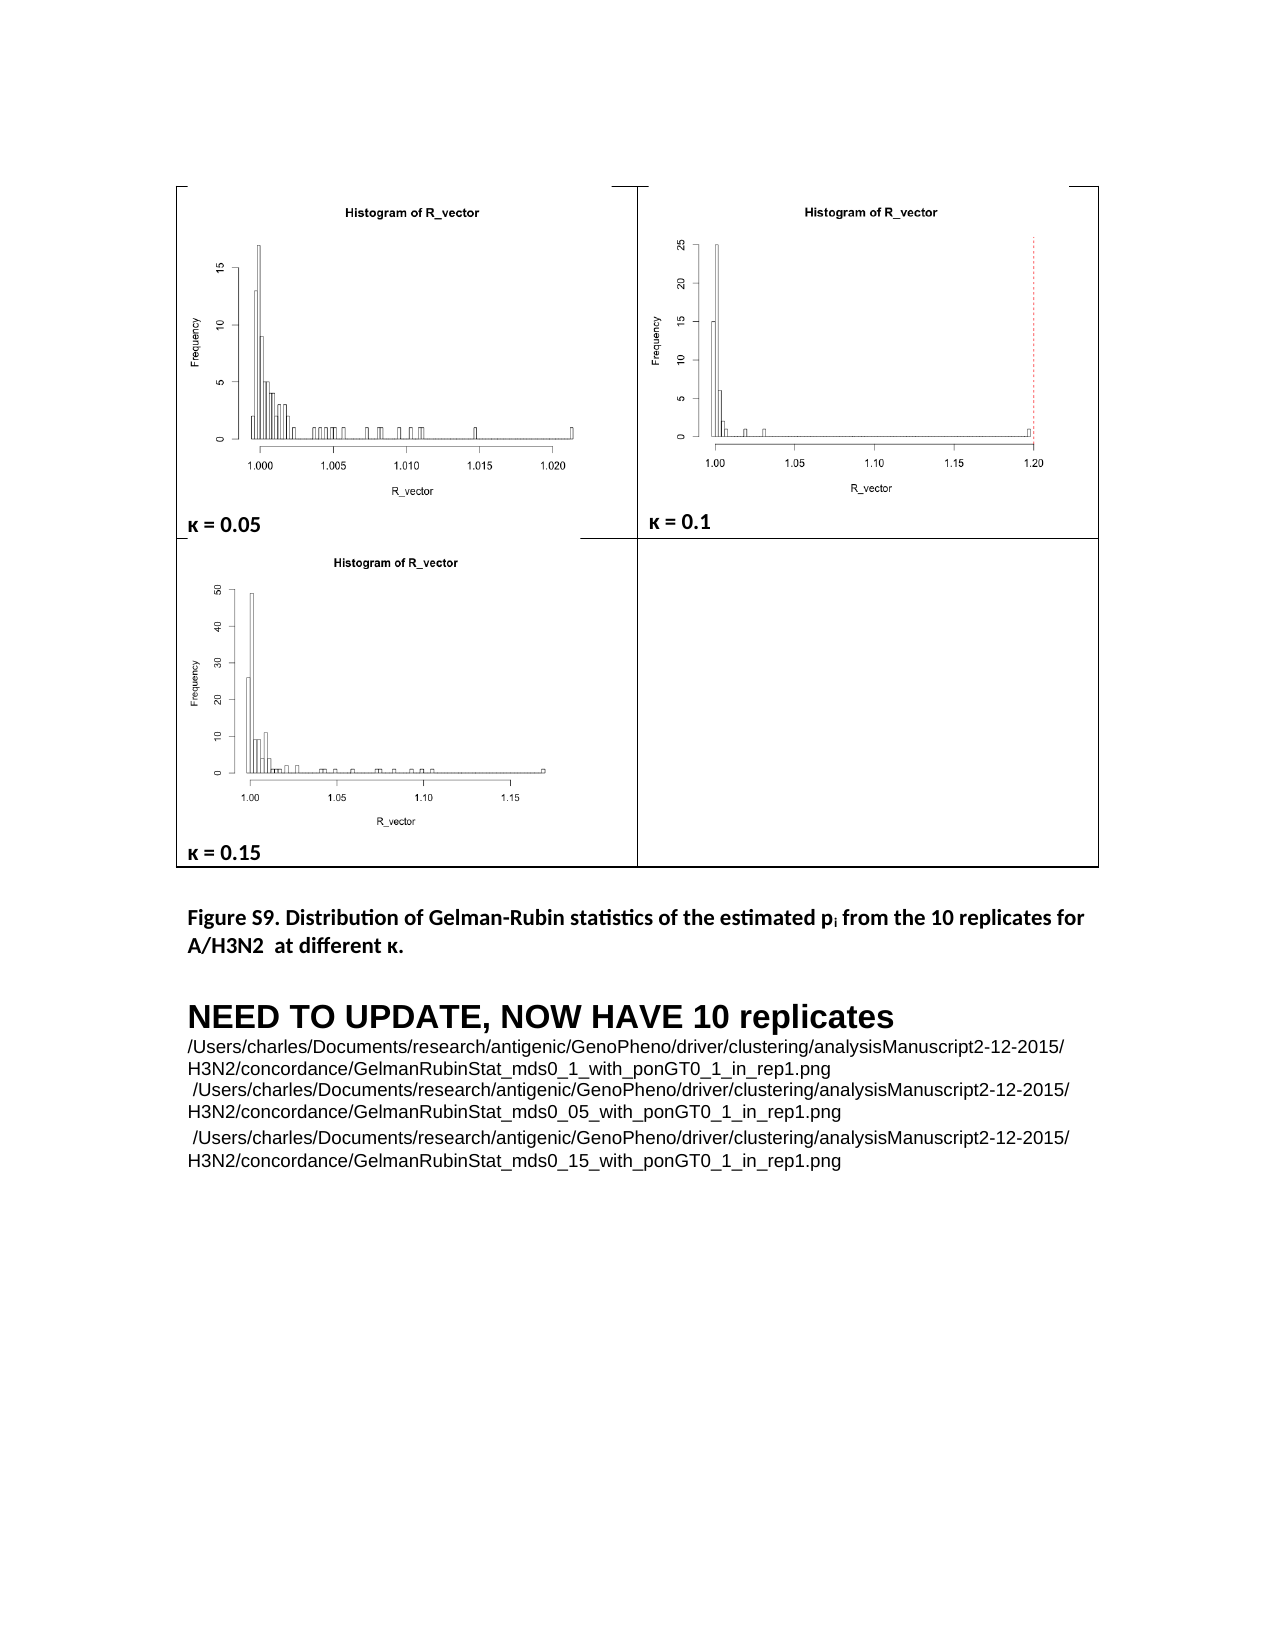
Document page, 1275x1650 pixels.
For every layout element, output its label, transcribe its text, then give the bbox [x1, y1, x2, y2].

table_header κ = 0.05 [177, 187, 637, 538]
text Figure S9. Distribution of Gelman-Rubin statistics of the estimated pi from the 10 replicates for A/H3N2 at different κ. [187, 903, 1087, 959]
picture [187, 538, 581, 839]
text NEED TO UPDATE, NOW HAVE 10 replicates [187, 998, 1087, 1036]
text /Users/charles/Documents/research/antigenic/GenoPheno/driver/clustering/analysisManuscript2-12-2015/H3N2/concordance/GelmanRubinStat_mds0_15_with_ponGT0_1_in_rep1.png [187, 1122, 1087, 1172]
table_header κ = 0.1 [638, 187, 1098, 538]
table_cell κ = 0.15 [177, 539, 637, 866]
table_cell [638, 539, 1098, 866]
picture [187, 186, 612, 510]
text /Users/charles/Documents/research/antigenic/GenoPheno/driver/clustering/analysisManuscript2-12-2015/H3N2/concordance/GelmanRubinStat_mds0_05_with_ponGT0_1_in_rep1.png [187, 1079, 1087, 1122]
text /Users/charles/Documents/research/antigenic/GenoPheno/driver/clustering/analysisManuscript2-12-2015/H3N2/concordance/GelmanRubinStat_mds0_1_with_ponGT0_1_in_rep1.png [187, 1036, 1087, 1079]
picture [648, 186, 1069, 507]
